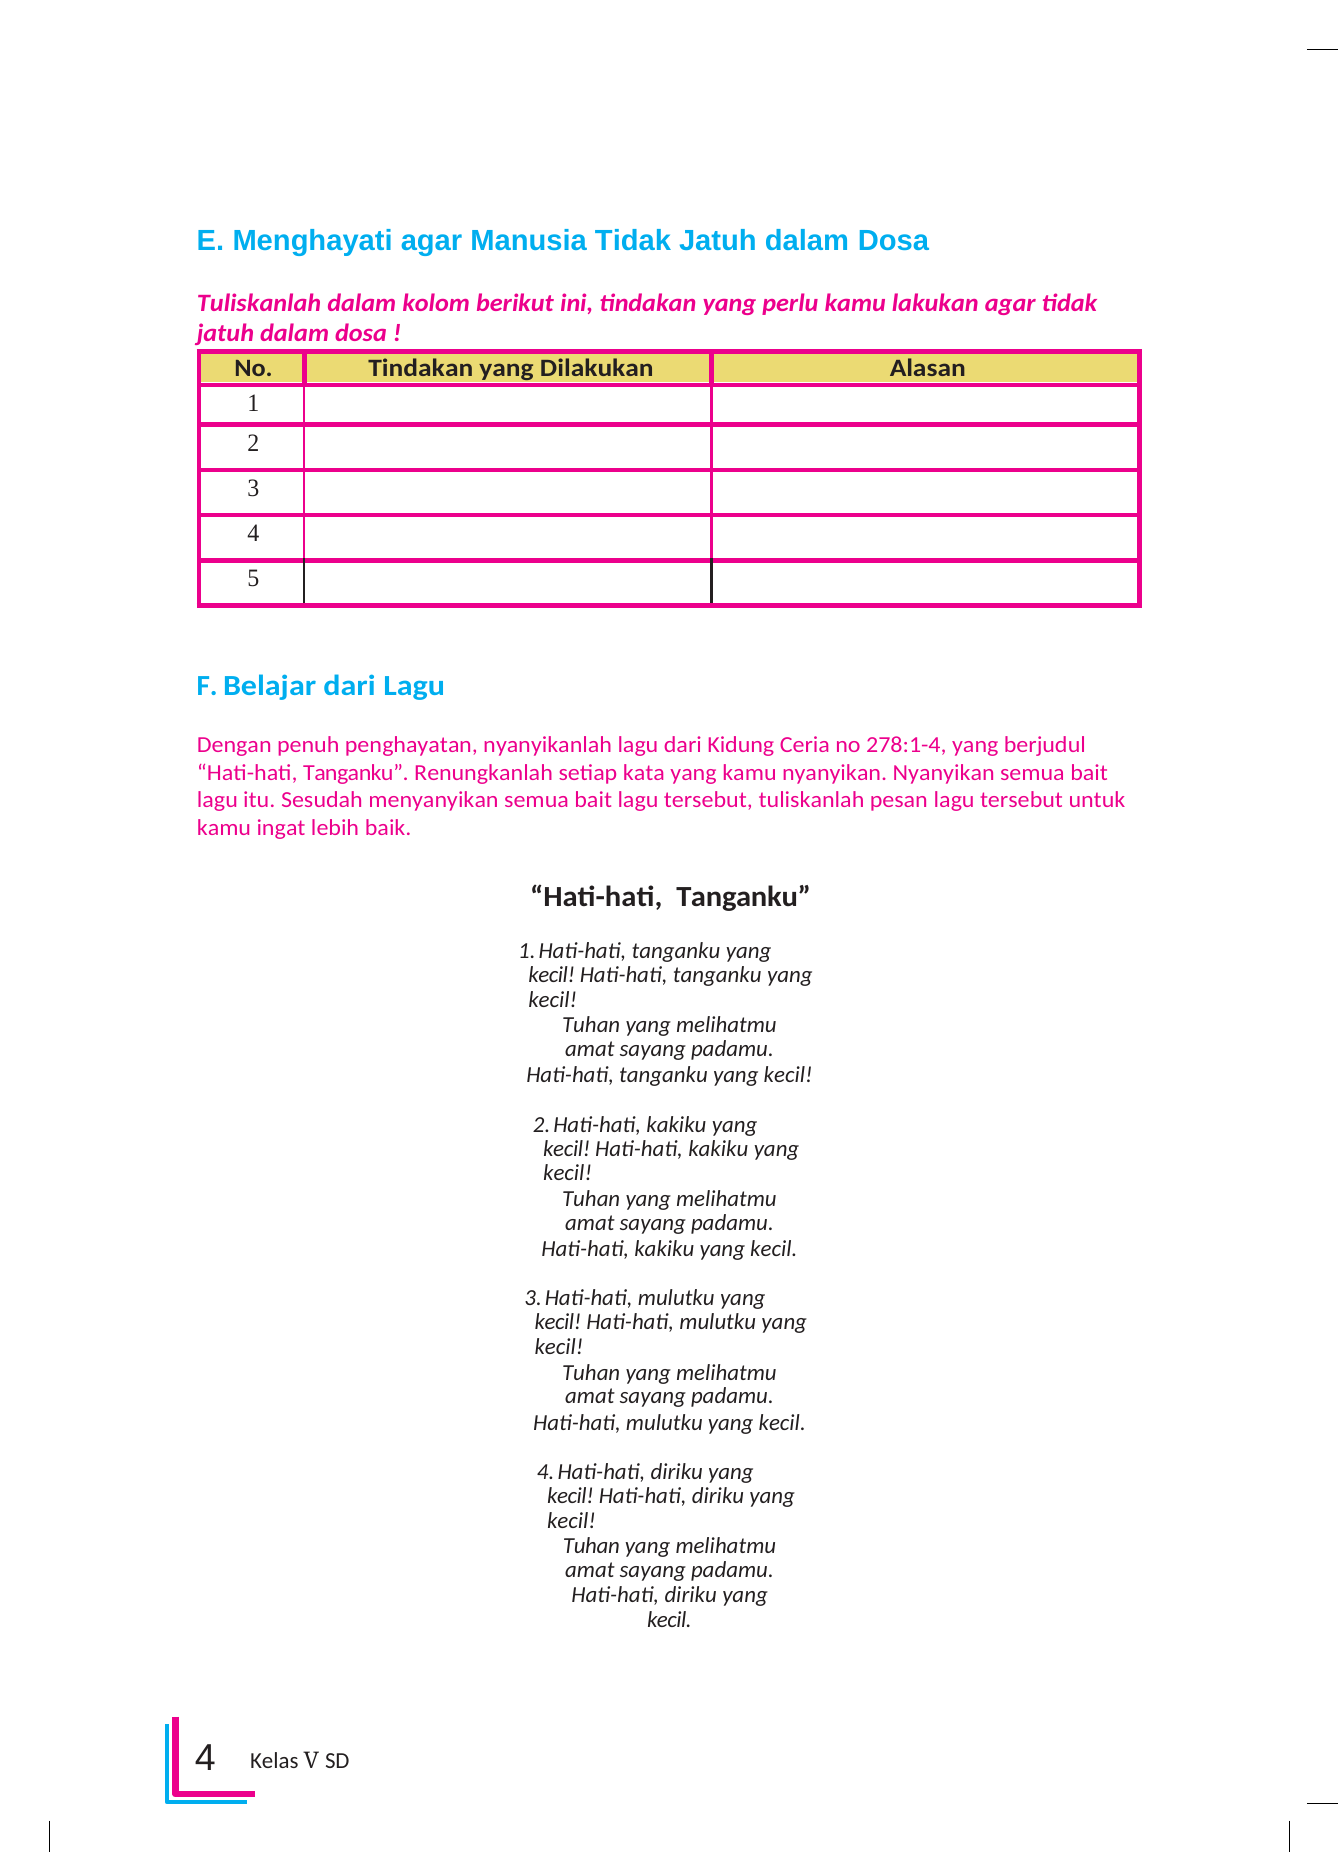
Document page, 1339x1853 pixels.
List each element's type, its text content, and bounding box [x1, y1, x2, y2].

text 4 Kelas V SD [194, 1734, 1286, 1778]
table_cell [713, 517, 1137, 558]
table_cell 3 [201, 472, 303, 513]
list Belajar dari Lagu [196, 667, 1286, 702]
text Tuhan yang melihatmu amat sayang padamu. Hati-hati, diriku yang kecil. [547, 1534, 791, 1633]
list Hati-hati, mulutku yang kecil! Hati-hati, mulutku yang kecil! [524, 1286, 814, 1360]
table_cell [713, 472, 1137, 513]
text Tuhan yang melihatmu amat sayang padamu. [547, 1187, 791, 1236]
table_cell [713, 563, 1137, 603]
table_cell 1 [201, 387, 303, 422]
list Hati-hati, tanganku yang kecil! Hati-hati, tanganku yang kecil! [518, 939, 821, 1013]
table_header Alasan [714, 354, 1137, 382]
table_cell [305, 387, 710, 422]
table_cell 5 [201, 563, 303, 603]
table_cell [305, 517, 710, 558]
text Dengan penuh penghayatan, nyanyikanlah lagu dari Kidung Ceria no 278:1-4, yang berjudul [197, 730, 1286, 758]
table_cell [713, 387, 1137, 422]
table_header No. [201, 354, 302, 382]
subtitle Tuliskanlah dalam kolom berikut ini, tindakan yang perlu kamu lakukan agar tidak jatuh dalam dosa ! [197, 287, 1132, 347]
text Hati-hati, tanganku yang kecil! [409, 1062, 929, 1088]
text Tuhan yang melihatmu amat sayang padamu. [547, 1360, 791, 1410]
table_cell [713, 427, 1137, 467]
text Hati-hati, mulutku yang kecil. [409, 1410, 929, 1436]
table_cell [305, 472, 710, 513]
table_header Tindakan yang Dilakukan [307, 354, 709, 382]
text Hati-hati, kakiku yang kecil. [409, 1236, 929, 1262]
subtitle “Hati-hati, Tanganku” [409, 878, 932, 913]
text Tuhan yang melihatmu amat sayang padamu. [547, 1013, 791, 1062]
table_cell 4 [201, 517, 303, 558]
table_cell 2 [201, 427, 303, 467]
table_cell [305, 563, 710, 603]
list Hati-hati, diriku yang kecil! Hati-hati, diriku yang kecil! [537, 1460, 802, 1534]
list Hati-hati, kakiku yang kecil! Hati-hati, kakiku yang kecil! [533, 1112, 806, 1186]
table_cell [305, 427, 710, 467]
subtitle Menghayati agar Manusia Tidak Jatuh dalam Dosa [196, 223, 1286, 257]
text “Hati-hati, Tanganku”. Renungkanlah setiap kata yang kamu nyanyikan. Nyanyikan semua bait lagu itu. Sesudah menyanyikan semua bait lagu tersebut, tuliskanlah pesan lagu tersebut untuk kamu ingat lebih baik. [197, 758, 1132, 841]
